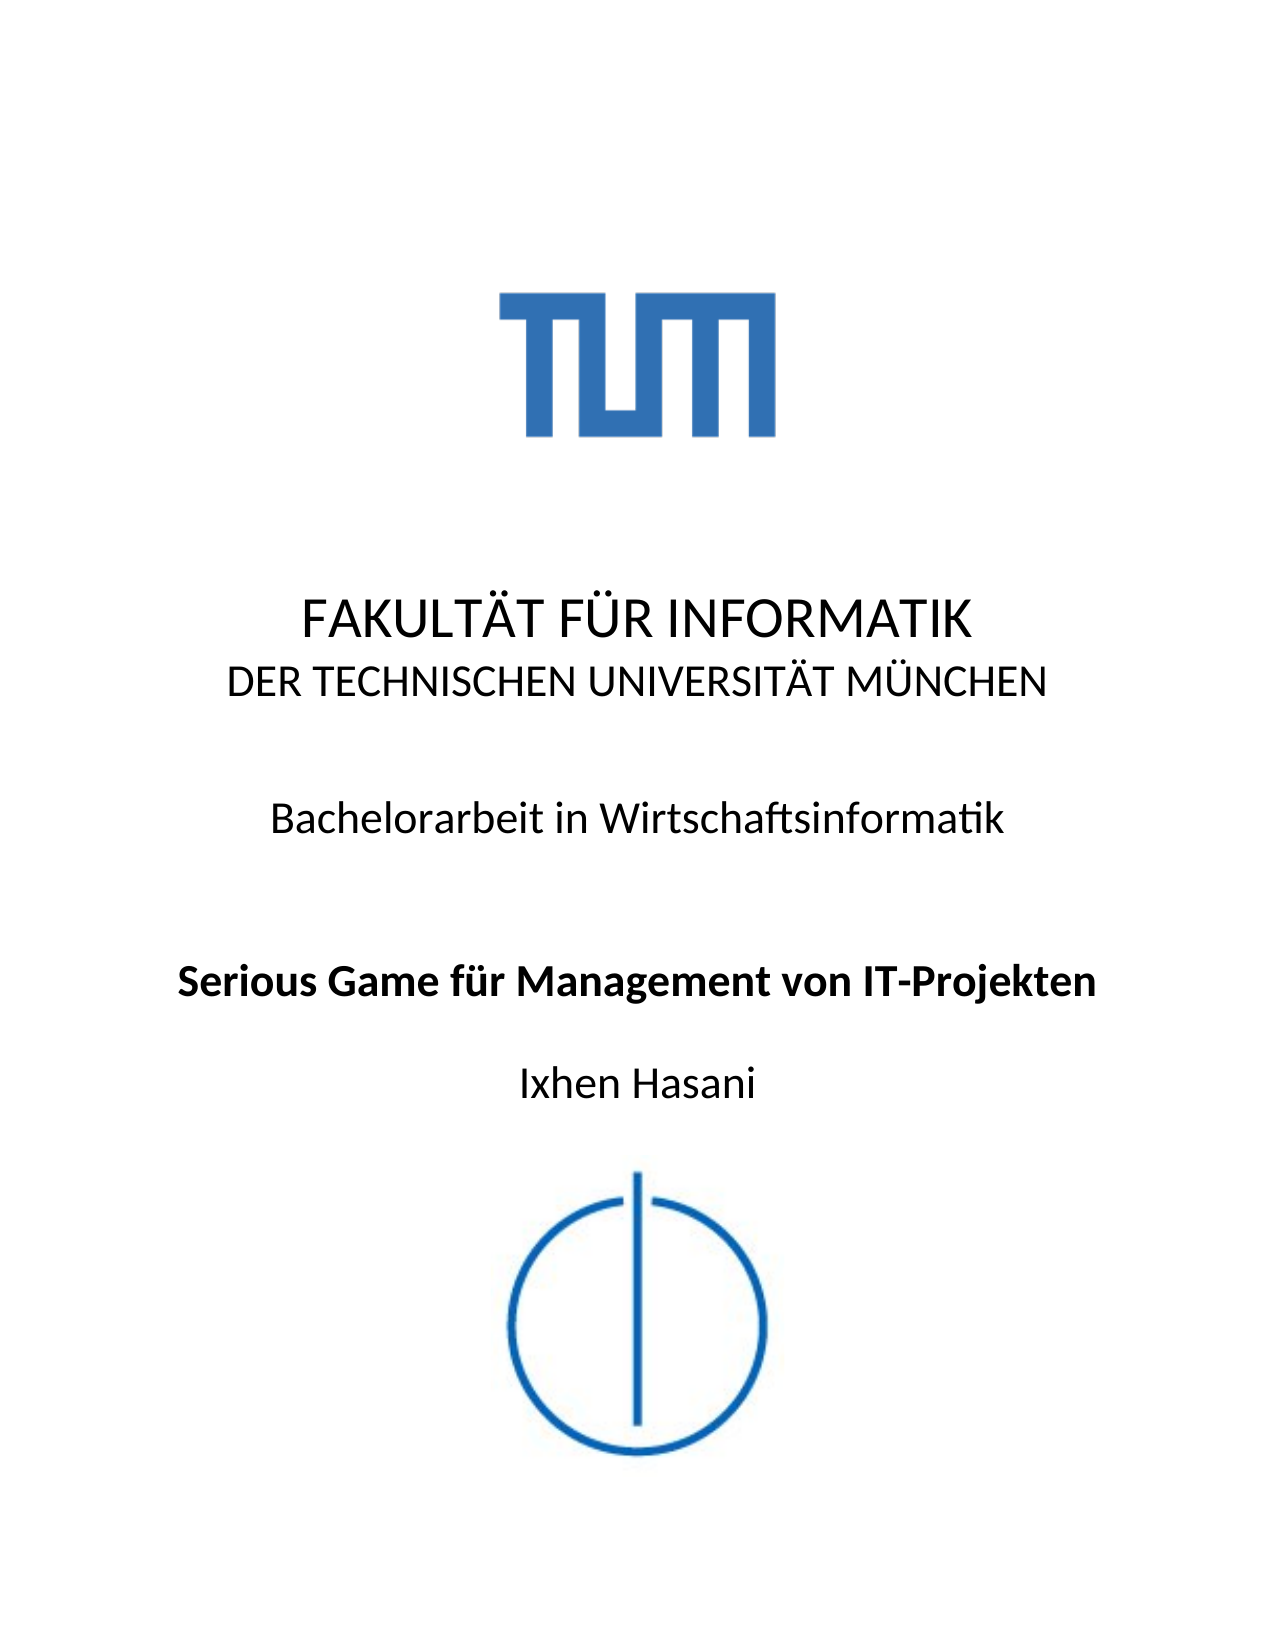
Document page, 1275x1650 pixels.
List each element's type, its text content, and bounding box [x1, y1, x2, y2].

text FAKULTÄT FÜR INFORMATIK [150, 581, 1125, 652]
text Serious Game für Management von IT-Projekten [150, 952, 1125, 1008]
picture [356, 150, 919, 581]
text Ixhen Hasani [150, 1054, 1125, 1110]
text DER TECHNISCHEN UNIVERSITÄT MÜNCHEN [150, 652, 1125, 708]
picture [490, 1155, 785, 1477]
text Bachelorarbeit in Wirtschaftsinformatik [150, 789, 1125, 845]
